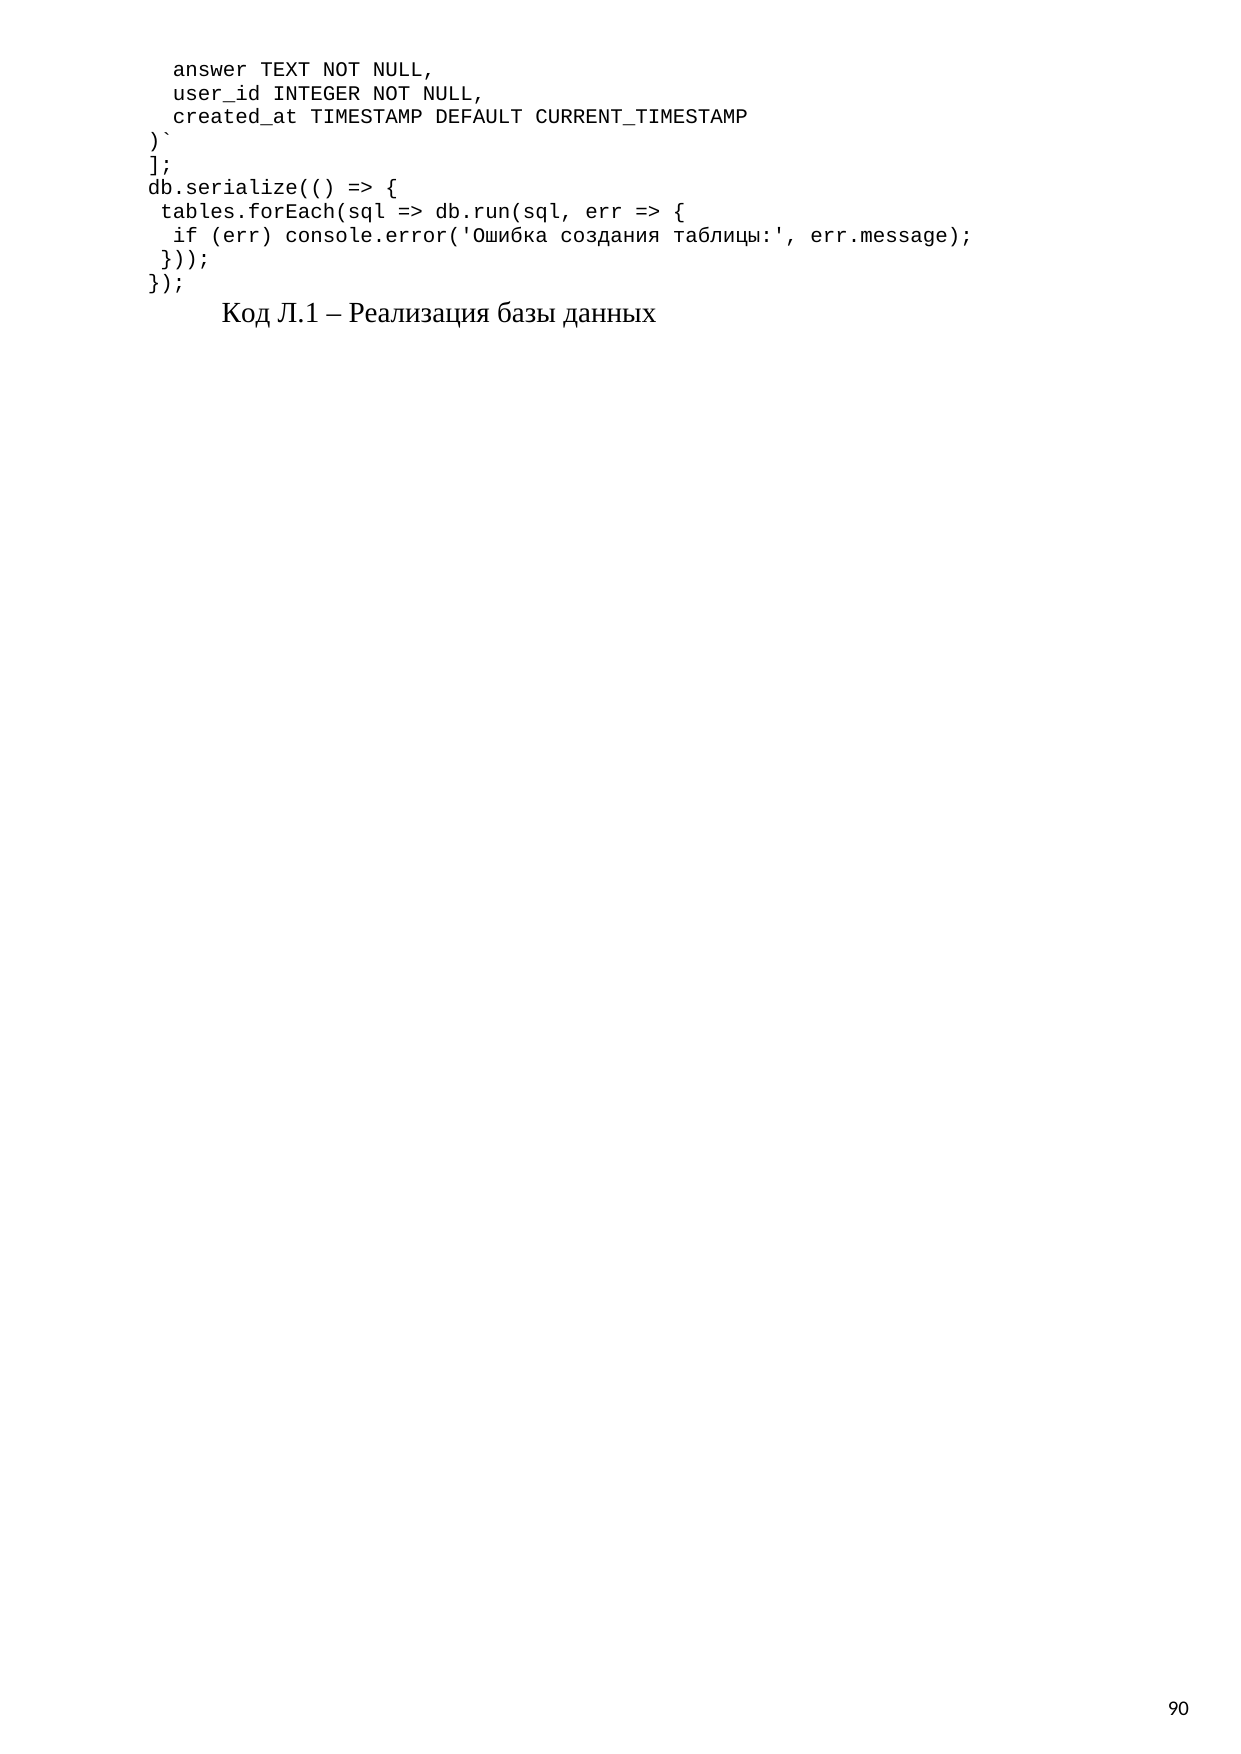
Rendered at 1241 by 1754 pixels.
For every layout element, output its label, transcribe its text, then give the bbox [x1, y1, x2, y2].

text })); [148, 248, 1181, 272]
text if (err) console.error('Ошибка создания таблицы:', err.message); [148, 224, 1181, 248]
text Код Л.1 – Реализация базы данных [148, 296, 1181, 329]
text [148, 106, 1181, 130]
text ]; [148, 154, 1181, 177]
text )` [148, 130, 1181, 154]
text user_id INTEGER NOT NULL, [148, 83, 1181, 106]
text }); [148, 272, 1181, 296]
text answer TEXT NOT NULL, [148, 59, 1181, 83]
text tables.forEach(sql => db.run(sql, err => { [148, 201, 1181, 224]
text db.serialize(() => { [148, 177, 1181, 201]
